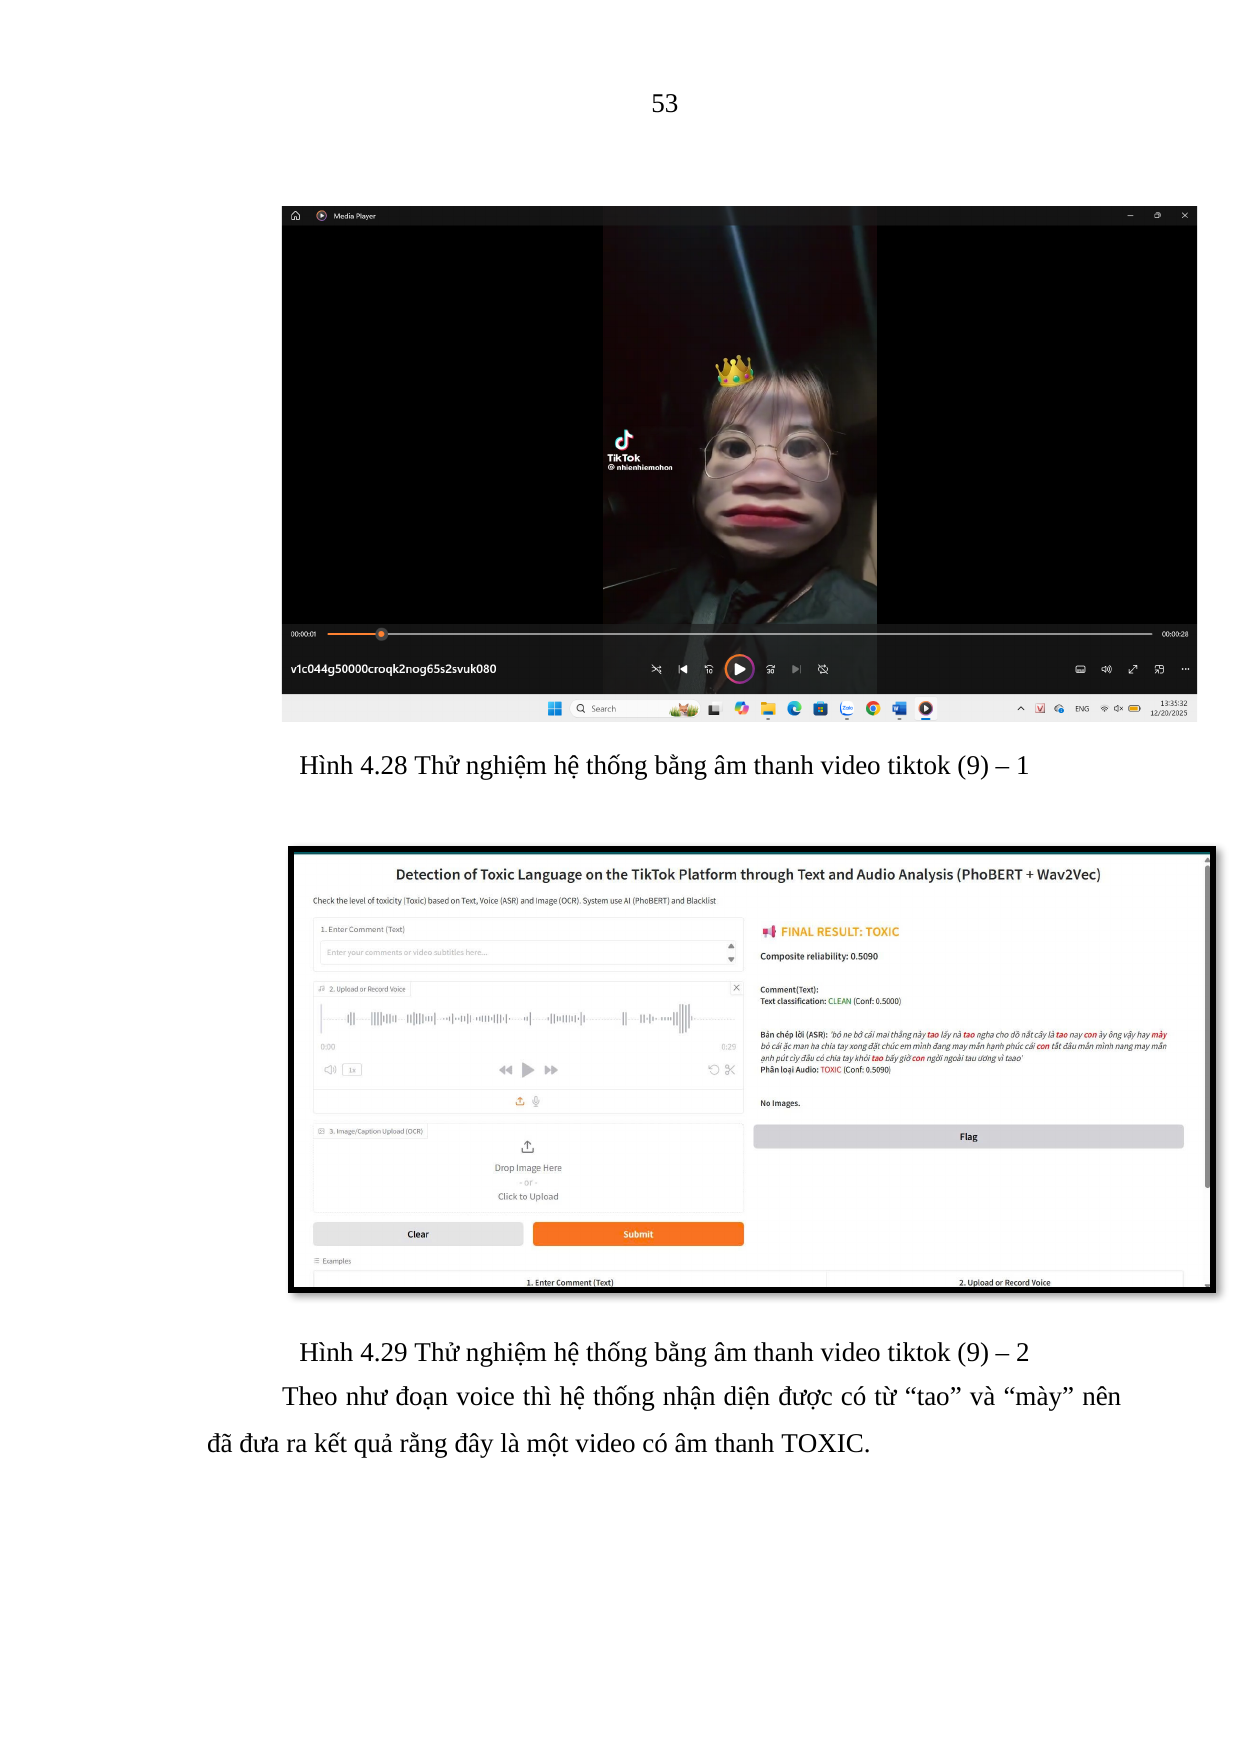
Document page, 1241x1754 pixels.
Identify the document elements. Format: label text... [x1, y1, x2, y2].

text Theo như đoạn voice thì hệ thống nhận diện được có từ “tao” và “mày” nên đã đưa ra kết quả rằng đây là một video có âm thanh TOXIC. [207, 1380, 1122, 1458]
picture [281, 206, 1198, 722]
picture [294, 852, 1210, 1287]
